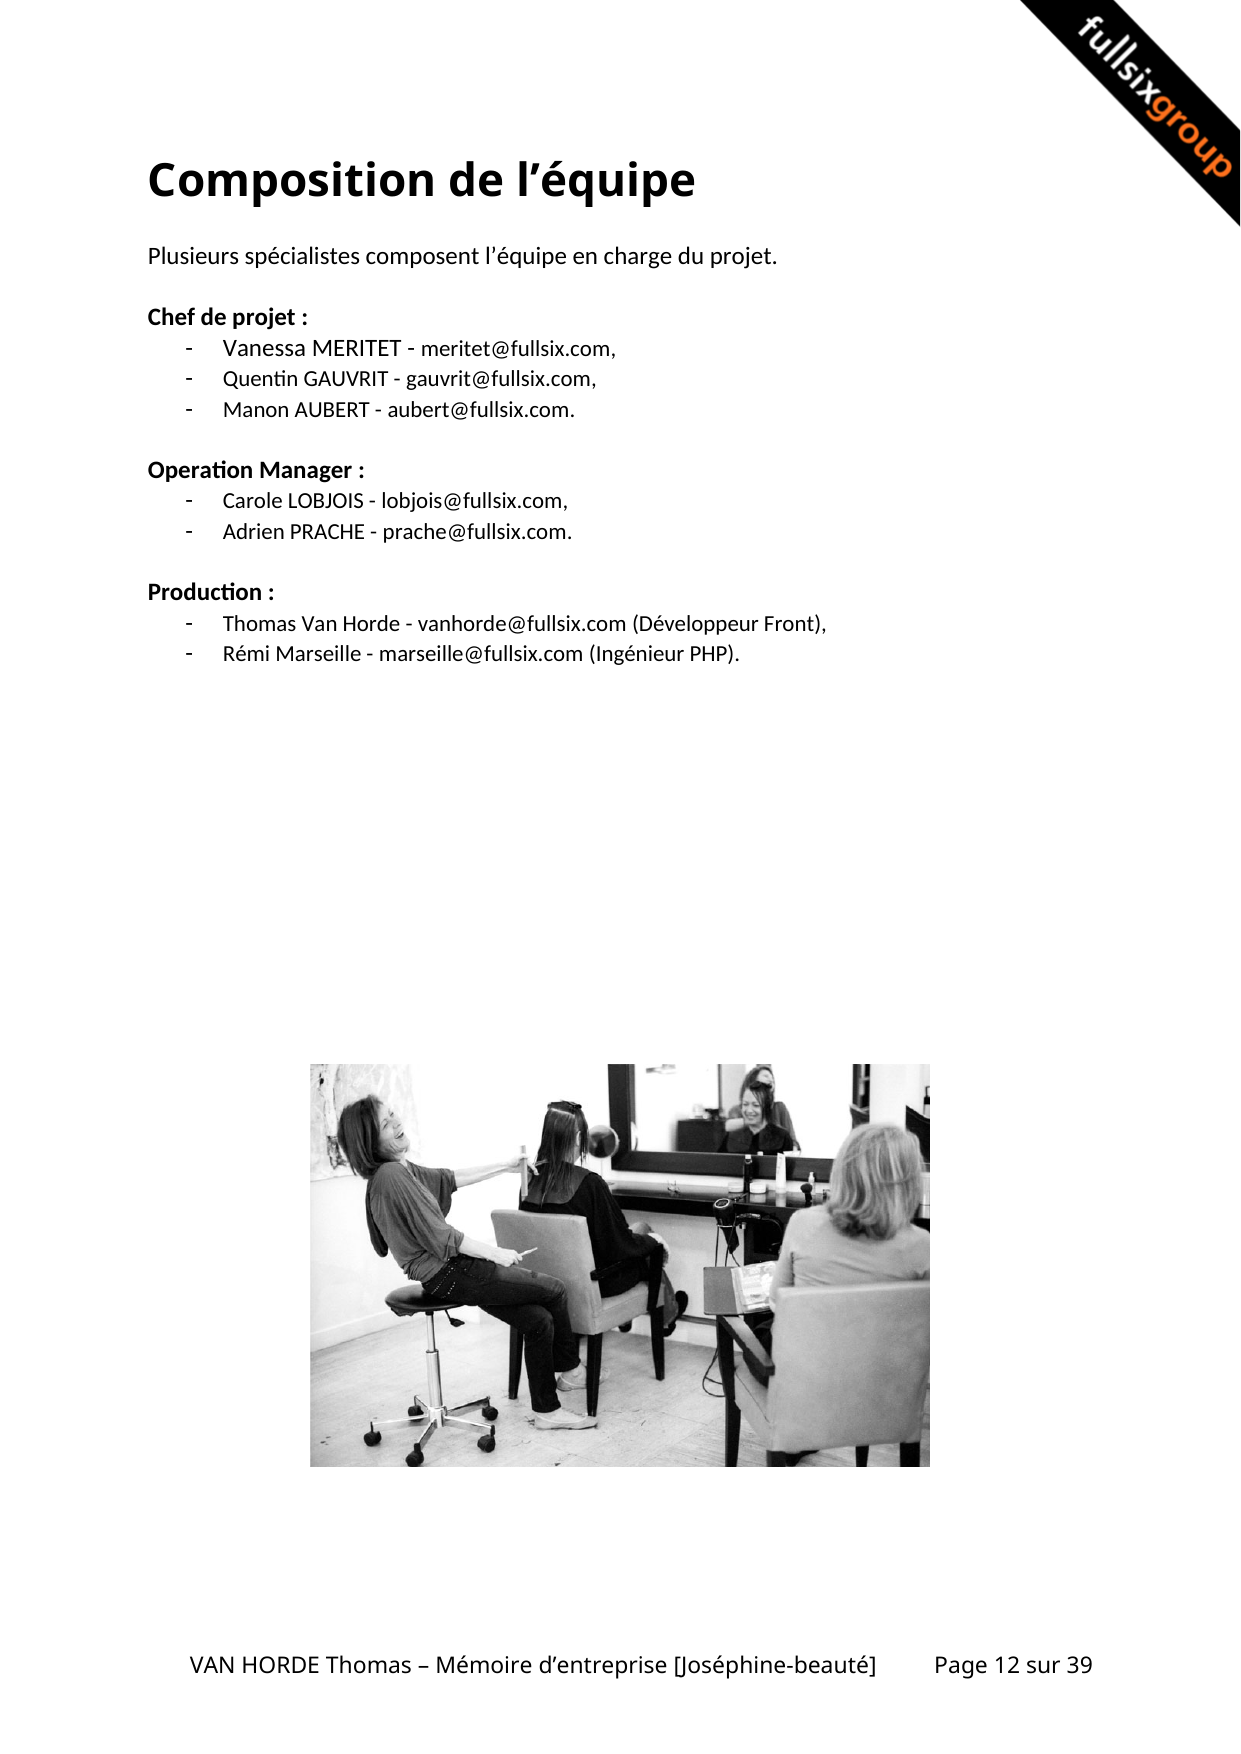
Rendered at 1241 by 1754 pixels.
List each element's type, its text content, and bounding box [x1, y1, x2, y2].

list Carole LOBJOIS - lobjois@fullsix.com, [185, 485, 1093, 515]
list Vanessa MERITET - meritet@fullsix.com, [185, 332, 1093, 363]
list Manon AUBERT - aubert@fullsix.com. [185, 393, 1093, 424]
picture [1017, 0, 1241, 237]
text Production : [148, 576, 1093, 607]
list Quentin GAUVRIT - gauvrit@fullsix.com, [185, 363, 1093, 393]
text Plusieurs spécialistes composent l’équipe en charge du projet. [148, 241, 1093, 271]
list Rémi Marseille - marseille@fullsix.com (Ingénieur PHP). [185, 637, 1093, 668]
list Thomas Van Horde - vanhorde@fullsix.com (Développeur Front), [185, 607, 1093, 637]
list Adrien PRACHE - prache@fullsix.com. [185, 515, 1093, 546]
text Composition de l’équipe [148, 148, 1093, 210]
text Operation Manager : [148, 454, 1093, 485]
picture [310, 1064, 930, 1467]
text Chef de projet : [148, 302, 1093, 332]
